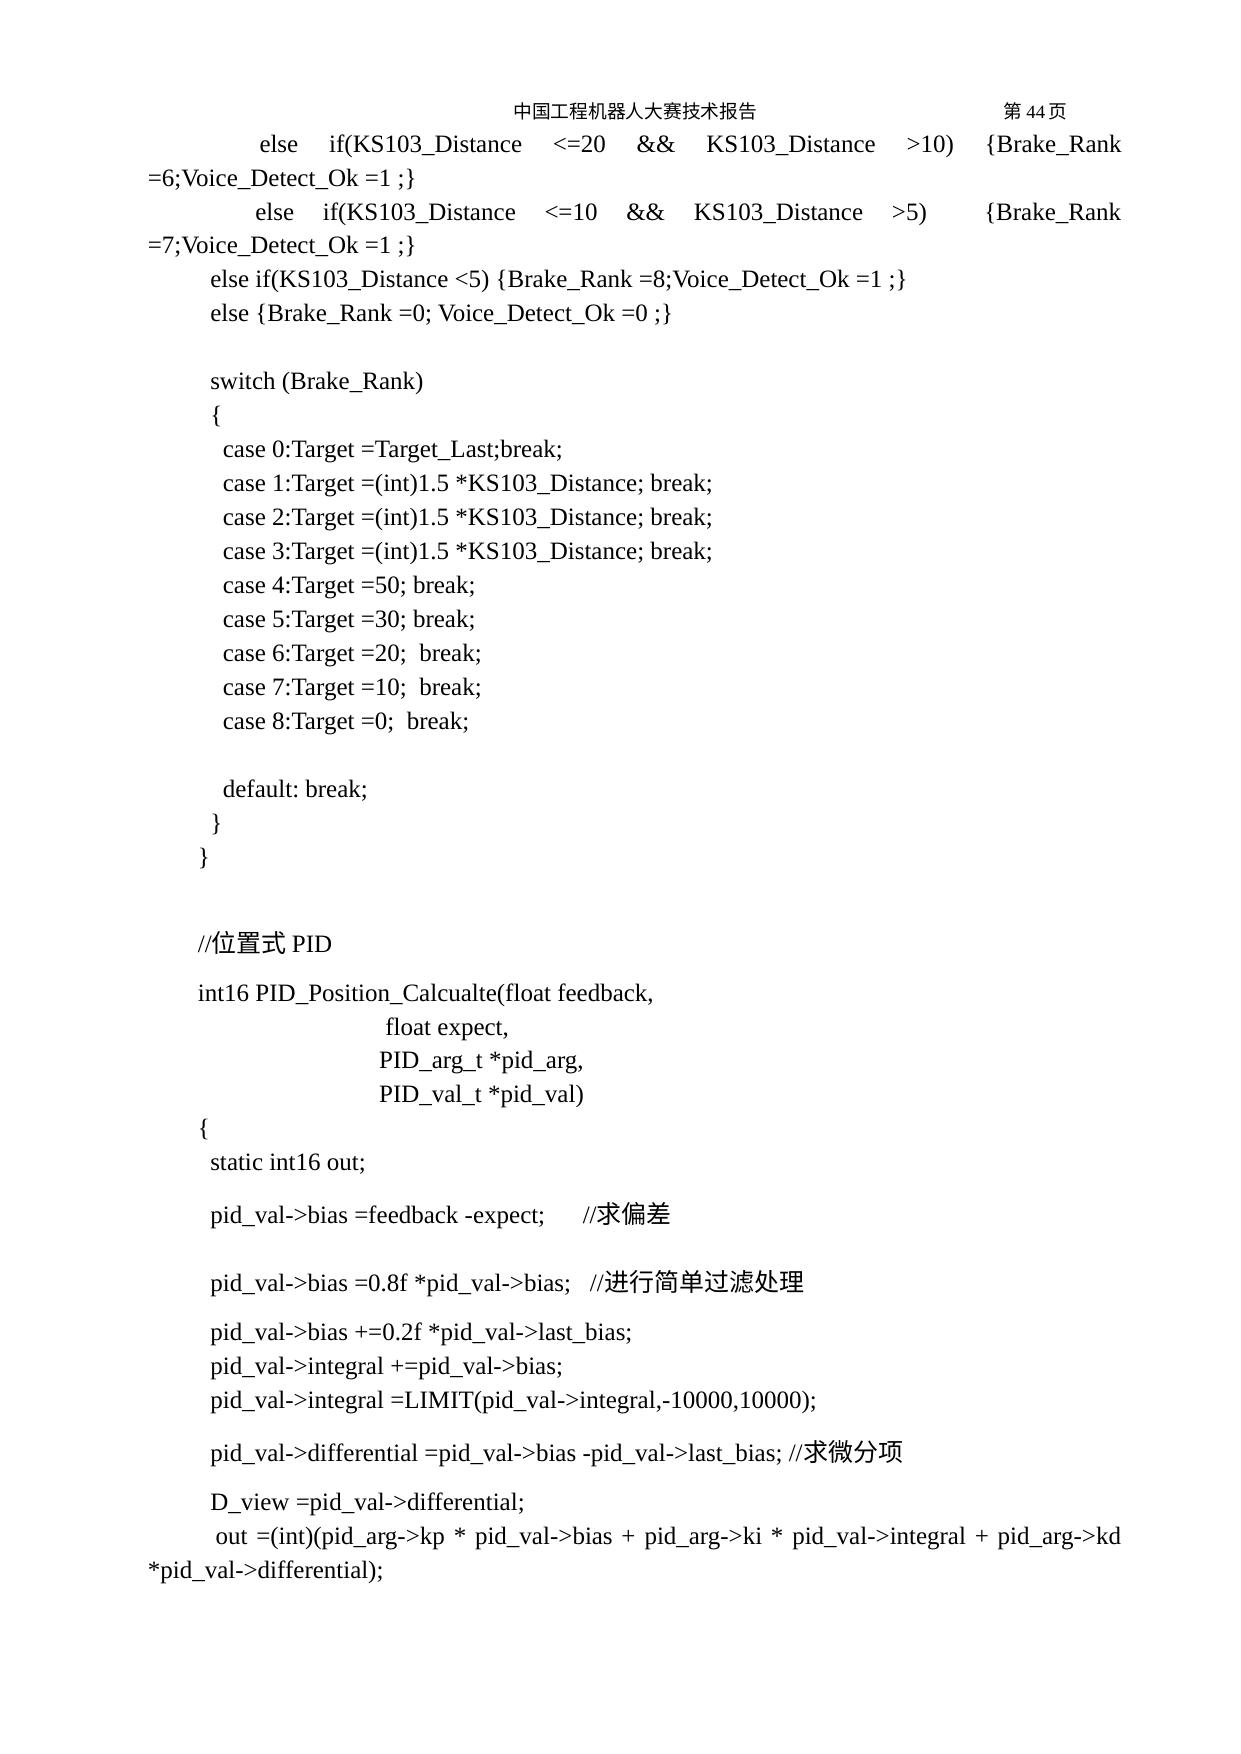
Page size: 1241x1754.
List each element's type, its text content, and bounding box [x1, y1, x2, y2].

text pid_val->bias +=0.2f *pid_val->last_bias; [148, 1315, 1122, 1349]
text switch (Brake_Rank) [148, 364, 1122, 398]
text case 7:Target =10; break; [148, 669, 1122, 703]
text PID_val_t *pid_val) [148, 1077, 1122, 1111]
text static int16 out; [148, 1145, 1122, 1179]
text pid_val->bias =0.8f *pid_val->bias; //进行简单过滤处理 [148, 1247, 1122, 1315]
text default: break; [148, 771, 1122, 805]
text } [148, 805, 1122, 839]
text //位置式PID [148, 907, 1122, 975]
text float expect, [148, 1009, 1122, 1043]
text } [148, 839, 1122, 873]
text pid_val->differential =pid_val->bias -pid_val->last_bias; //求微分项 [148, 1417, 1122, 1484]
text case 6:Target =20; break; [148, 636, 1122, 669]
text else {Brake_Rank =0; Voice_Detect_Ok =0 ;} [148, 296, 1122, 330]
text out =(int)(pid_arg->kp * pid_val->bias + pid_arg->ki * pid_val->integral + pid_arg->kd *pid_val->differential); [148, 1518, 1122, 1586]
text { [148, 1111, 1122, 1145]
text int16 PID_Position_Calcualte(float feedback, [148, 975, 1122, 1009]
text case 1:Target =(int)1.5 *KS103_Distance; break; [148, 466, 1122, 500]
text case 2:Target =(int)1.5 *KS103_Distance; break; [148, 500, 1122, 534]
text case 5:Target =30; break; [148, 602, 1122, 636]
text else if(KS103_Distance <5) {Brake_Rank =8;Voice_Detect_Ok =1 ;} [148, 262, 1122, 296]
text pid_val->integral =LIMIT(pid_val->integral,-10000,10000); [148, 1383, 1122, 1417]
text else if(KS103_Distance <=10 && KS103_Distance >5) {Brake_Rank =7;Voice_Detect_Ok =1 ;} [148, 194, 1122, 262]
text { [148, 398, 1122, 432]
text case 4:Target =50; break; [148, 568, 1122, 602]
text pid_val->integral +=pid_val->bias; [148, 1349, 1122, 1383]
text case 0:Target =Target_Last;break; [148, 432, 1122, 466]
text else if(KS103_Distance <=20 && KS103_Distance >10) {Brake_Rank =6;Voice_Detect_Ok =1 ;} [148, 126, 1122, 194]
text case 3:Target =(int)1.5 *KS103_Distance; break; [148, 534, 1122, 568]
text PID_arg_t *pid_arg, [148, 1043, 1122, 1077]
text pid_val->bias =feedback -expect; //求偏差 [148, 1179, 1122, 1247]
text D_view =pid_val->differential; [148, 1484, 1122, 1518]
text case 8:Target =0; break; [148, 703, 1122, 737]
